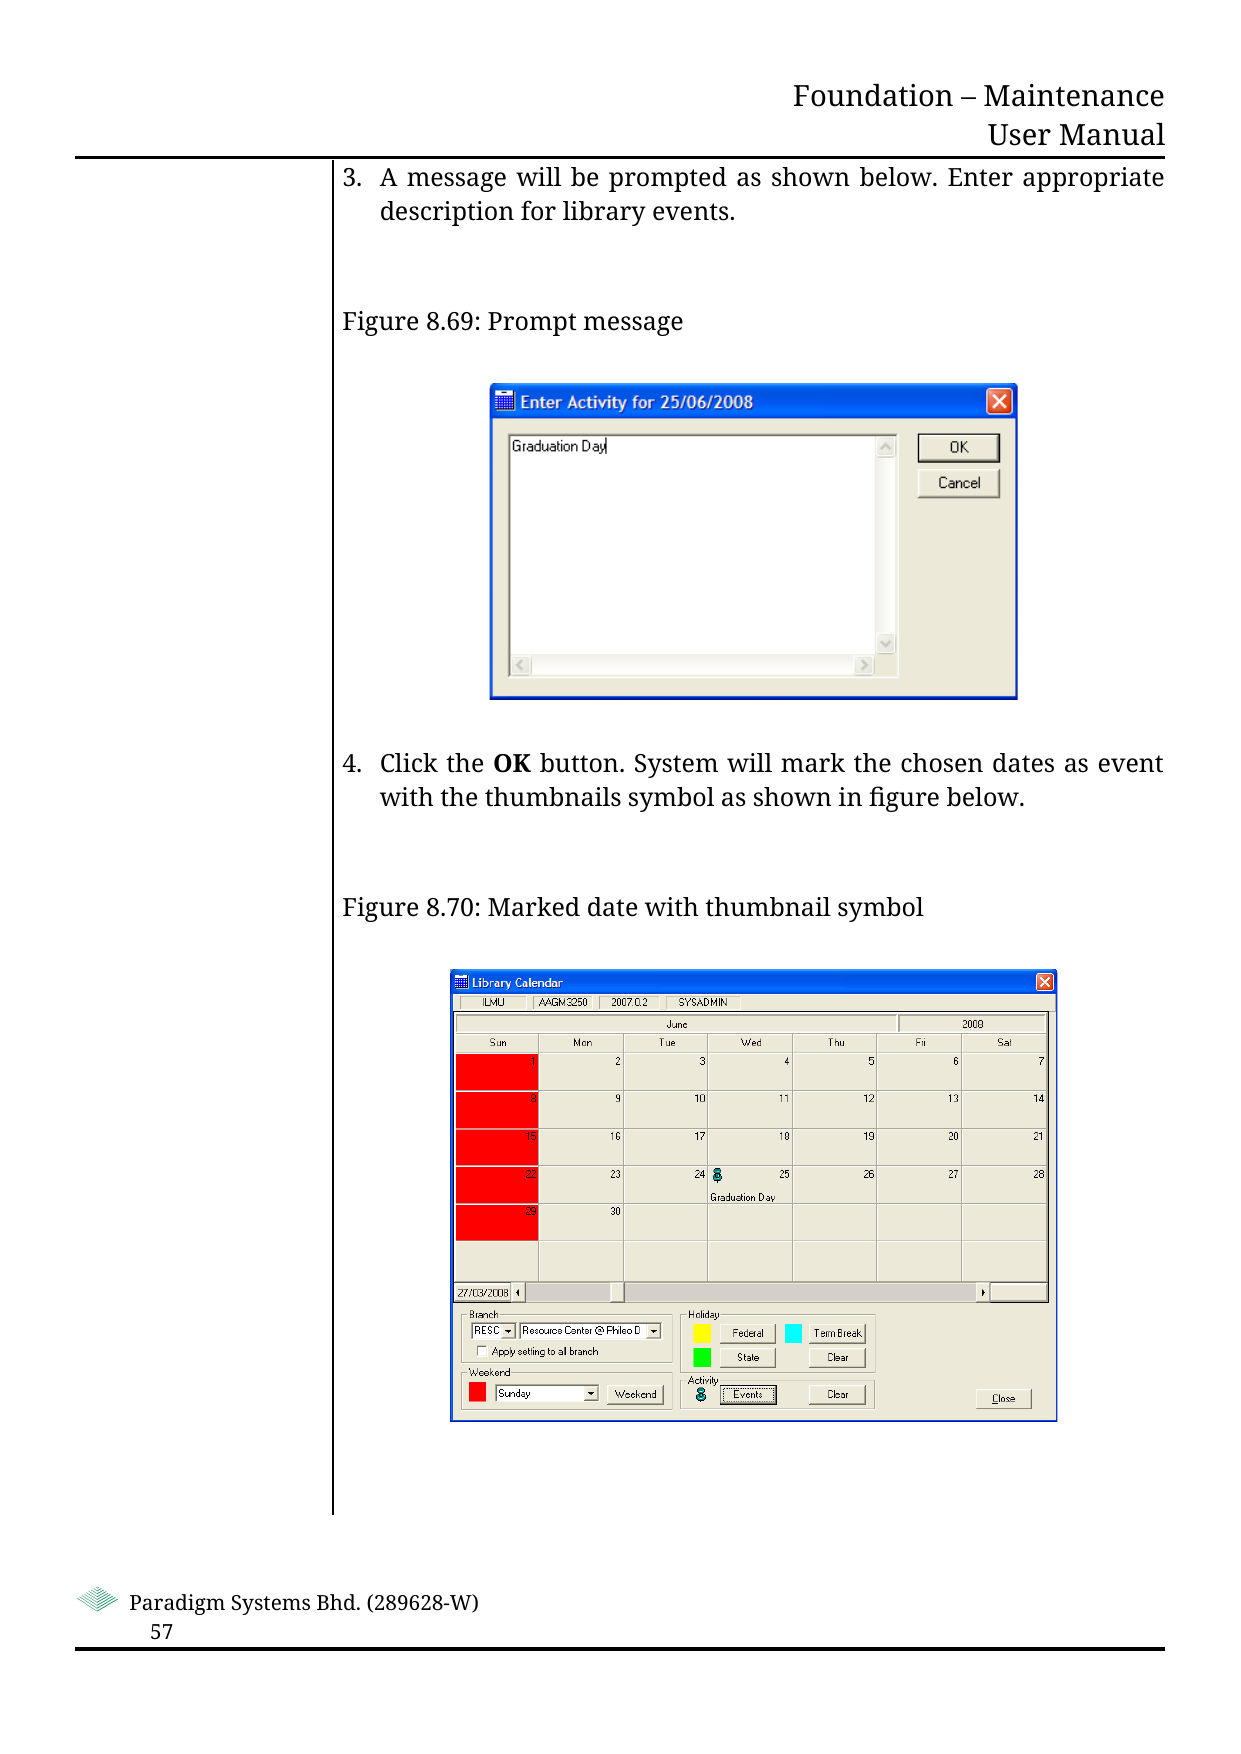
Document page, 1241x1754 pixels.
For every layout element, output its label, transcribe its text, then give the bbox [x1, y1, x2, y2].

picture [75, 1587, 119, 1612]
list Click the OK button. System will mark the chosen dates as event with the thumbnails symbol as shown in figure below. [334, 745, 1165, 813]
picture [489, 383, 1018, 700]
list A message will be prompted as shown below. Enter appropriate description for library events. [332, 159, 1165, 228]
text Figure 8.69: Prompt message [334, 303, 1165, 337]
picture [450, 969, 1058, 1422]
text Figure 8.70: Marked date with thumbnail symbol [334, 889, 1165, 923]
